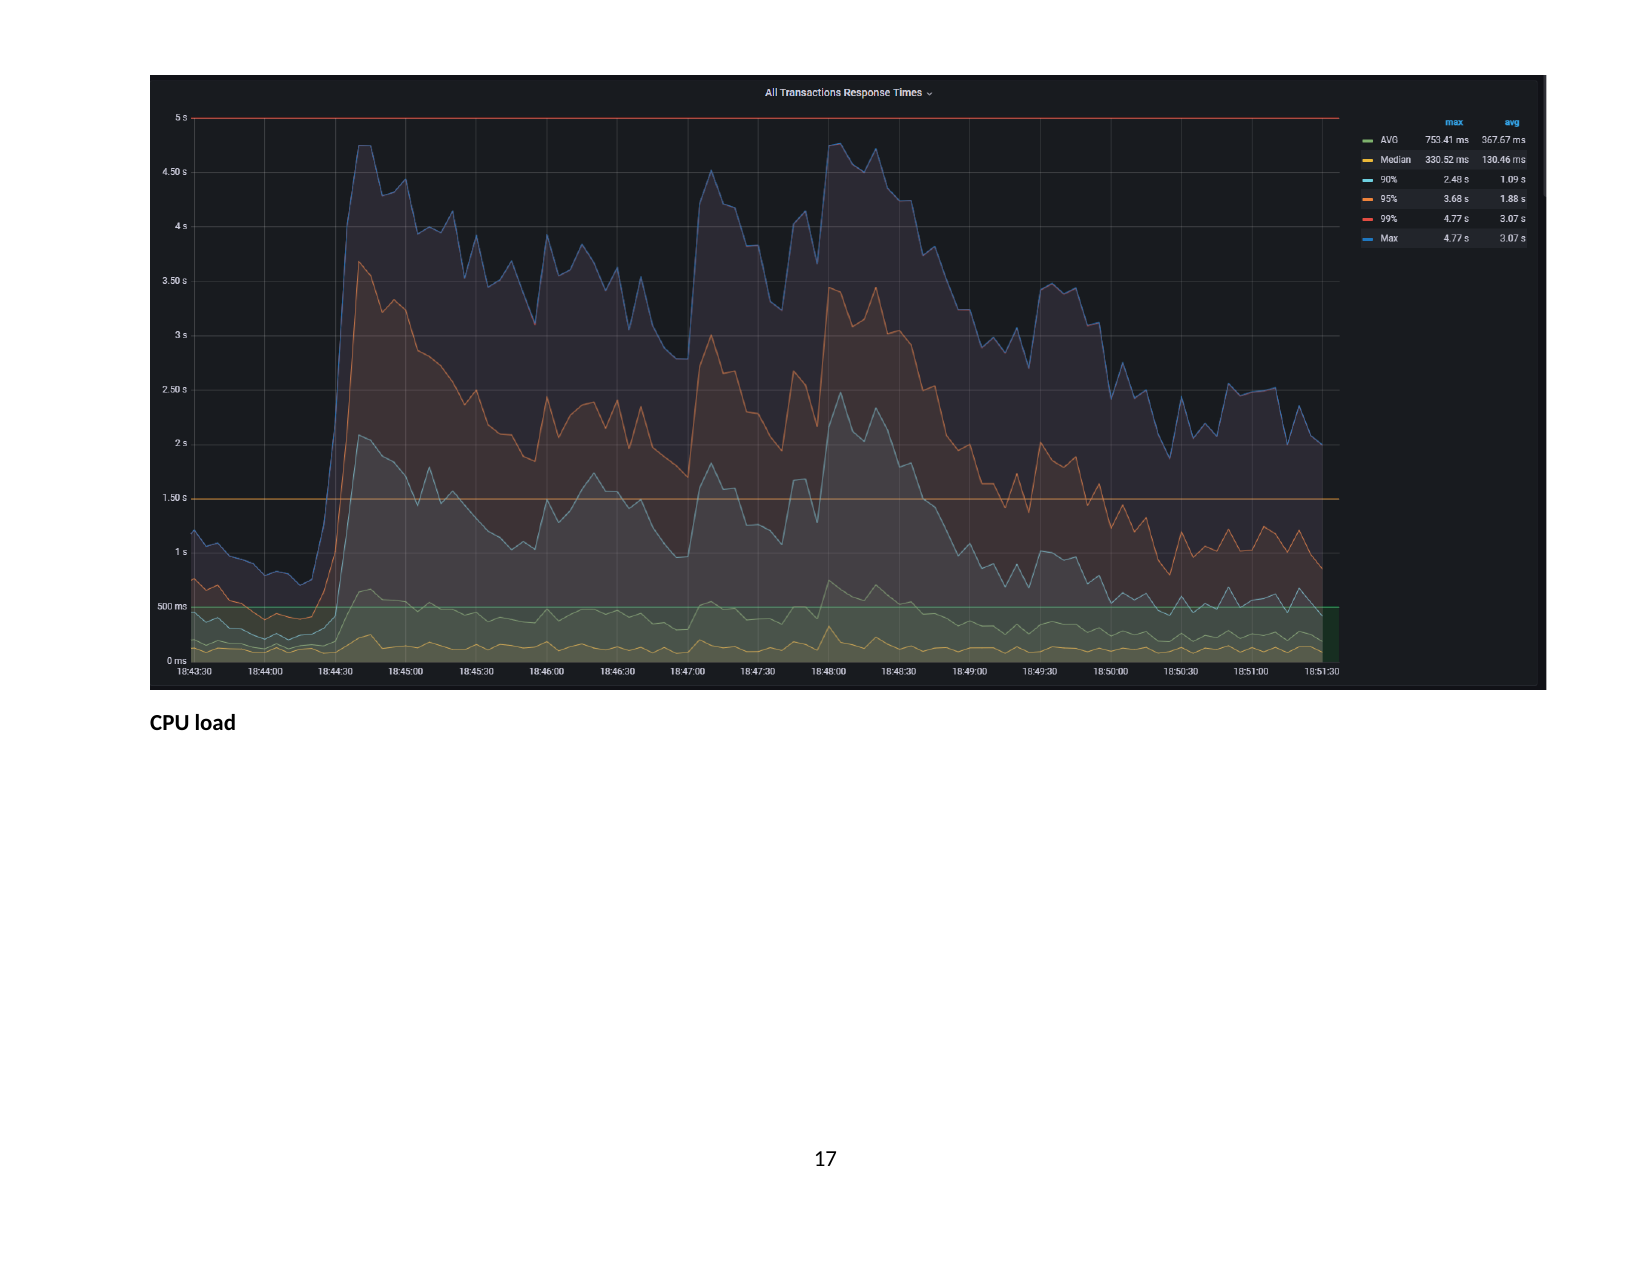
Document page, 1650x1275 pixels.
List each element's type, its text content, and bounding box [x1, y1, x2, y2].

text CPU load [150, 708, 1575, 736]
picture [150, 75, 1547, 690]
